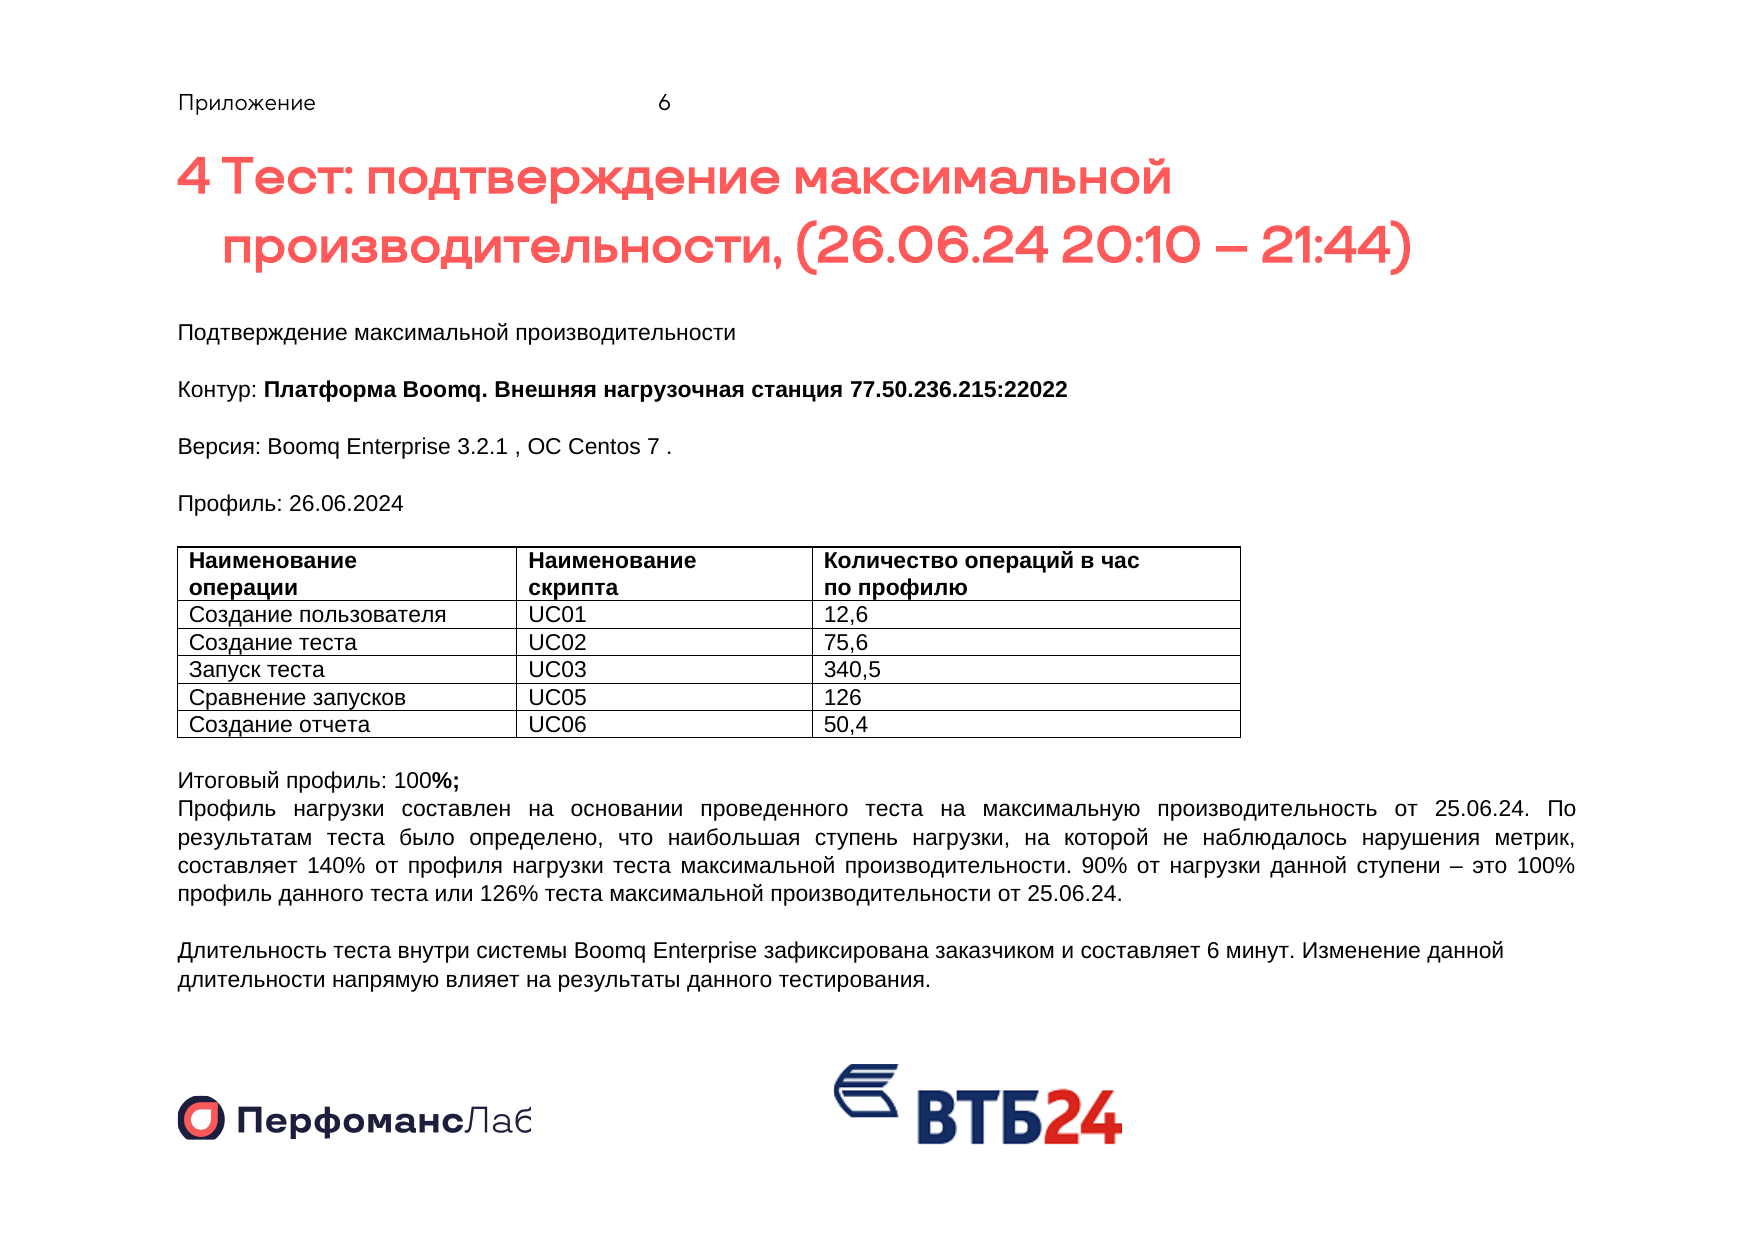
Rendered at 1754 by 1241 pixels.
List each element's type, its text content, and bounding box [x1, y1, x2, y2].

table_cell Сравнение запусков [178, 684, 516, 710]
text Версия: Boomq Enterprise 3.2.1 , ОС Centos 7 . [177, 433, 1577, 459]
table_header Наименование скрипта [517, 548, 812, 600]
table_cell Создание отчета [178, 711, 516, 737]
table_cell 12,6 [813, 601, 1240, 628]
text Длительность теста внутри системы Boomq Enterprise зафиксирована заказчиком и составляет 6 минут. Изменение данной длительности напрямую влияет на результаты данного тестирования. [177, 937, 1577, 992]
table_cell 50,4 [813, 711, 1240, 737]
table_cell Создание теста [178, 629, 516, 655]
table_cell UC06 [517, 711, 812, 737]
picture [177, 1095, 531, 1140]
table_cell UC05 [517, 684, 812, 710]
table_cell 340,5 [813, 656, 1240, 682]
table_cell Создание пользователя [178, 601, 516, 628]
table_cell UC01 [517, 601, 812, 628]
table_cell 75,6 [813, 629, 1240, 655]
text Профиль: 26.06.2024 [177, 489, 1577, 516]
table_header Количество операций в час по профилю [813, 548, 1240, 600]
text Профиль нагрузки составлен на основании проведенного теста на максимальную производительность от 25.06.24. По результатам теста было определено, что наибольшая ступень нагрузки, на которой не наблюдалось нарушения метрик, составляет 140% от профиля нагрузки теста максимальной производительности. 90% от нагрузки данной ступени – это 100% профиль данного теста или 126% теста максимальной производительности от 25.06.24. [177, 795, 1577, 907]
table_cell UC02 [517, 629, 812, 655]
table_cell Запуск теста [178, 656, 516, 682]
table_header Наименование операции [178, 548, 516, 600]
table_cell UC03 [517, 656, 812, 682]
text Итоговый профиль: 100%; [177, 767, 1577, 793]
text Контур: Платформа Boomq. Внешняя нагрузочная станция 77.50.236.215:22022 [177, 376, 1577, 402]
text Подтверждение максимальной производительности [177, 319, 1577, 345]
subtitle Тест: подтверждение максимальной производительности, (26.06.24 20:10 – 21:44) [177, 148, 1577, 277]
picture [833, 1064, 1122, 1152]
table_cell 126 [813, 684, 1240, 710]
